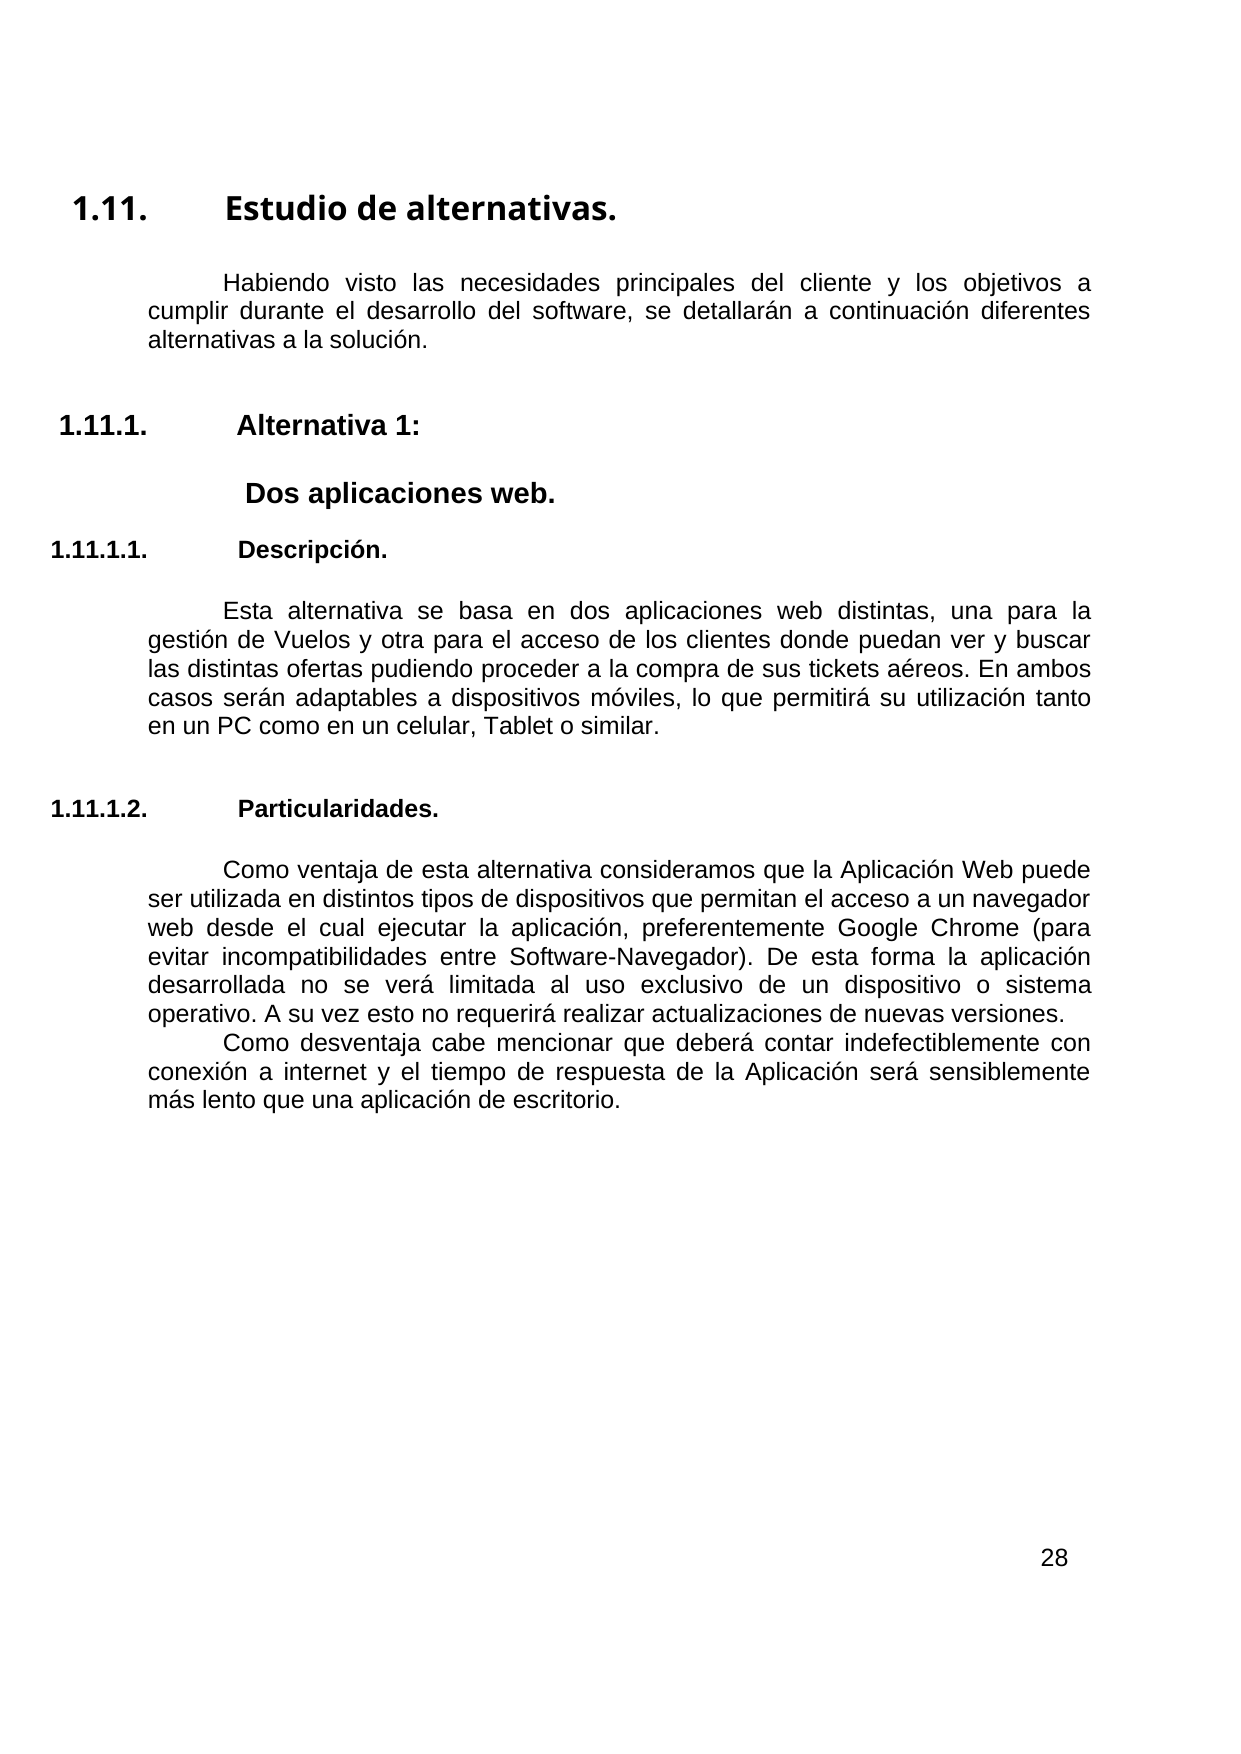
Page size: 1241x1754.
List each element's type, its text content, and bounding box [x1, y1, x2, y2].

subtitle Descripción. [148, 535, 1092, 563]
subtitle Particularidades. [148, 794, 1092, 823]
text Habiendo visto las necesidades principales del cliente y los objetivos a cumplir durante el desarrollo del software, se detallarán a continuación diferentes alternativas a la solución. [148, 268, 1092, 354]
text Esta alternativa se basa en dos aplicaciones web distintas, una para la gestión de Vuelos y otra para el acceso de los clientes donde puedan ver y buscar las distintas ofertas pudiendo proceder a la compra de sus tickets aéreos. En ambos casos serán adaptables a dispositivos móviles, lo que permitirá su utilización tanto en un PC como en un celular, Tablet o similar. [148, 596, 1092, 740]
text Como desventaja cabe mencionar que deberá contar indefectiblemente con conexión a internet y el tiempo de respuesta de la Aplicación será sensiblemente más lento que una aplicación de escritorio. [148, 1028, 1092, 1114]
subtitle Estudio de alternativas. [148, 185, 1092, 231]
text Como ventaja de esta alternativa consideramos que la Aplicación Web puede ser utilizada en distintos tipos de dispositivos que permitan el acceso a un navegador web desde el cual ejecutar la aplicación, preferentemente Google Chrome (para evitar incompatibilidades entre Software-Navegador). De esta forma la aplicación desarrollada no se verá limitada al uso exclusivo de un dispositivo o sistema operativo. A su vez esto no requerirá realizar actualizaciones de nuevas versiones. [148, 856, 1092, 1028]
subtitle Alternativa 1: [148, 408, 1092, 441]
text Dos aplicaciones web. [148, 476, 1092, 510]
